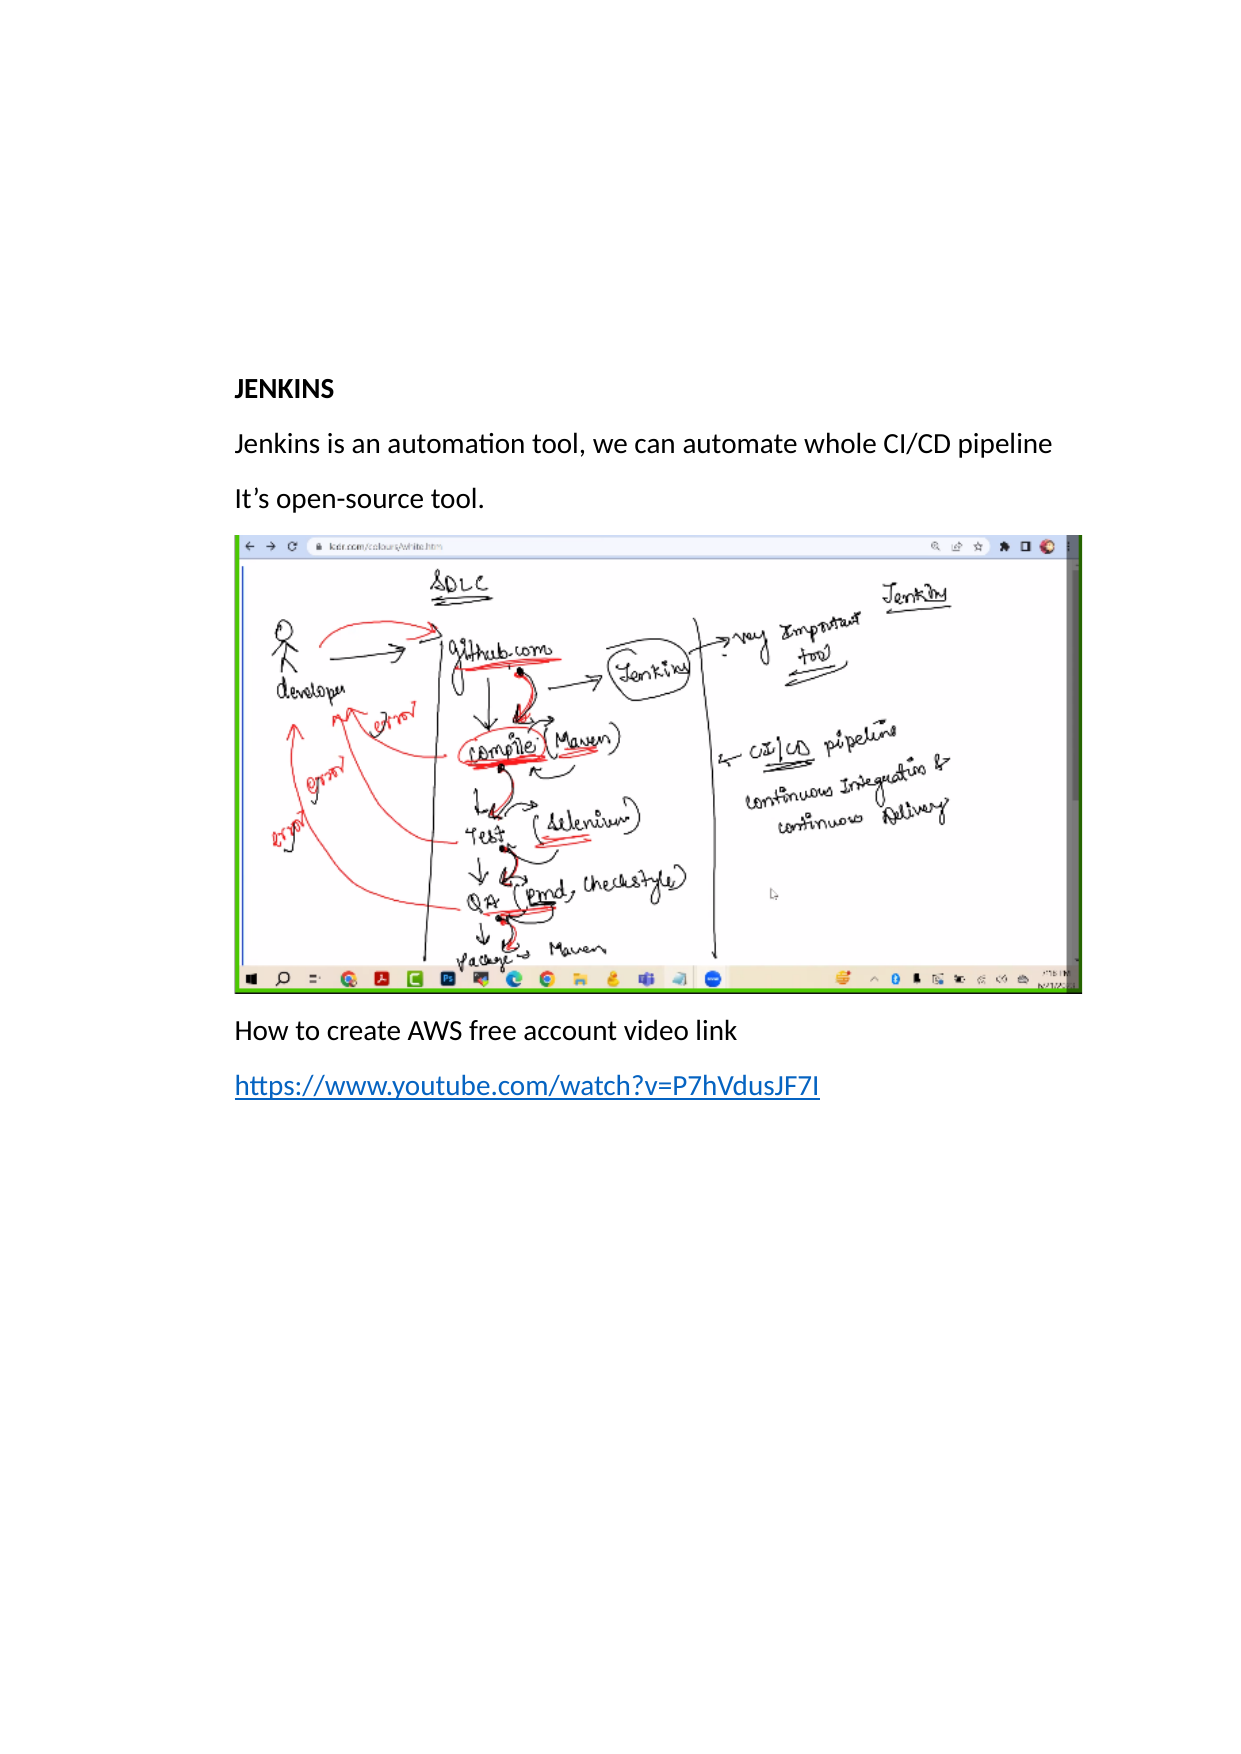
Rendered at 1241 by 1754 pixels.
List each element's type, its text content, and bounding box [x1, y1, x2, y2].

text It’s open-source tool. [234, 481, 1090, 516]
picture [234, 535, 1083, 994]
text How to create AWS free account video link [234, 1012, 1090, 1048]
text Jenkins is an automation tool, we can automate whole CI/CD pipeline [234, 426, 1090, 461]
text JENKINS [234, 370, 1090, 406]
text https://www.youtube.com/watch?v=P7hVdusJF7I [234, 1067, 1090, 1103]
